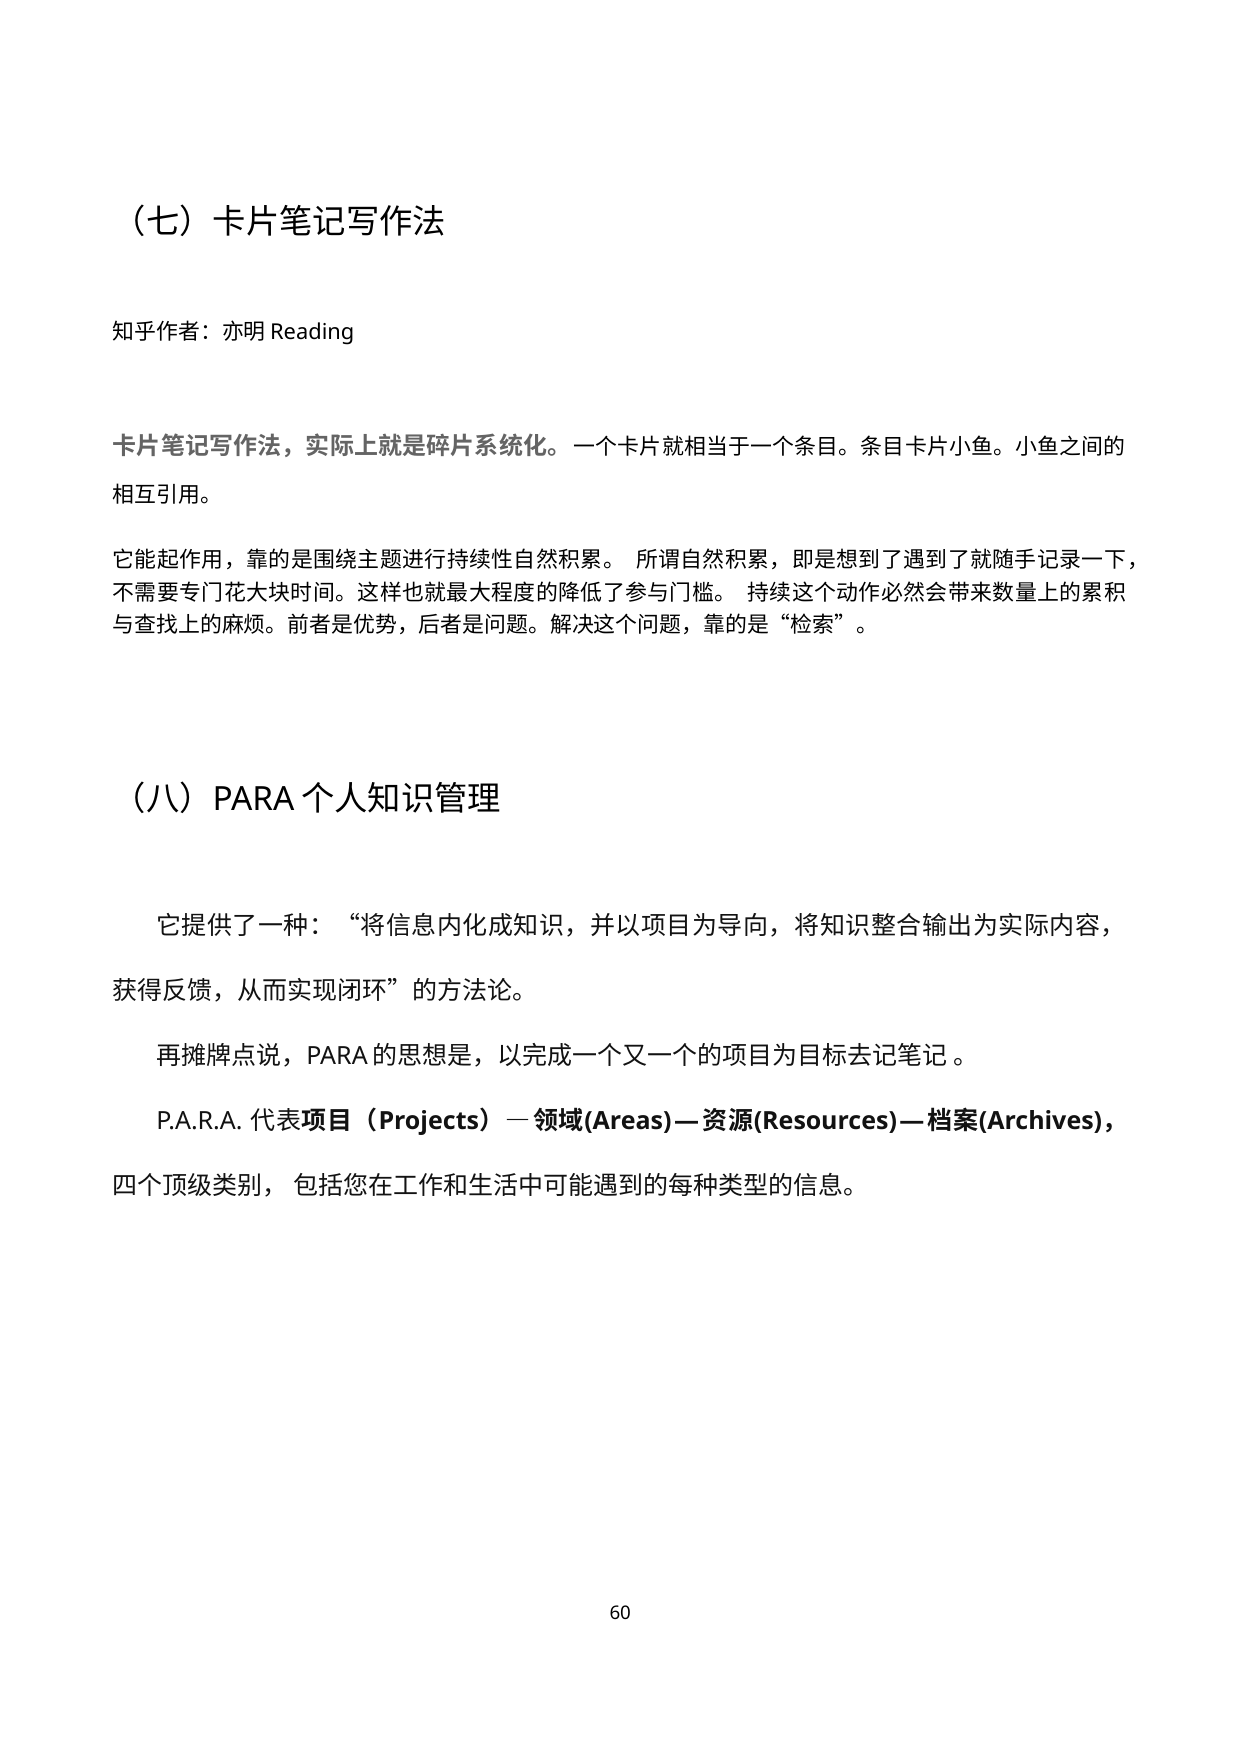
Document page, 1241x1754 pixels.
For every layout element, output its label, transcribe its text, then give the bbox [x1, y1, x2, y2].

subtitle （七）卡片笔记写作法 [112, 187, 1128, 252]
text 它提供了一种：“将信息内化成知识，并以项目为导向，将知识整合输出为实际内容，获得反馈，从而实现闭环”的方法论。 [112, 891, 1128, 1021]
text 知乎作者：亦明Reading [112, 314, 1128, 347]
text 卡片笔记写作法，实际上就是碎片系统化。一个卡片就相当于一个条目。条目卡片小鱼。小鱼之间的相互引用。 [112, 412, 1128, 509]
text P.A.R.A. 代表项目（Projects）— 领域(Areas) — 资源(Resources) — 档案(Archives)，四个顶级类别， 包括您在工作和生活中可能遇到的每种类型的信息。 [112, 1086, 1128, 1216]
subtitle （八）PARA个人知识管理 [112, 764, 1128, 829]
text 再摊牌点说，PARA的思想是，以完成一个又一个的项目为目标去记笔记 。 [112, 1021, 1128, 1086]
text 它能起作用，靠的是围绕主题进行持续性自然积累。 所谓自然积累，即是想到了遇到了就随手记录一下，不需要专门花大块时间。这样也就最大程度的降低了参与门槛。 持续这个动作必然会带来数量上的累积与查找上的麻烦。前者是优势，后者是问题。解决这个问题，靠的是“检索”。 [112, 542, 1128, 639]
